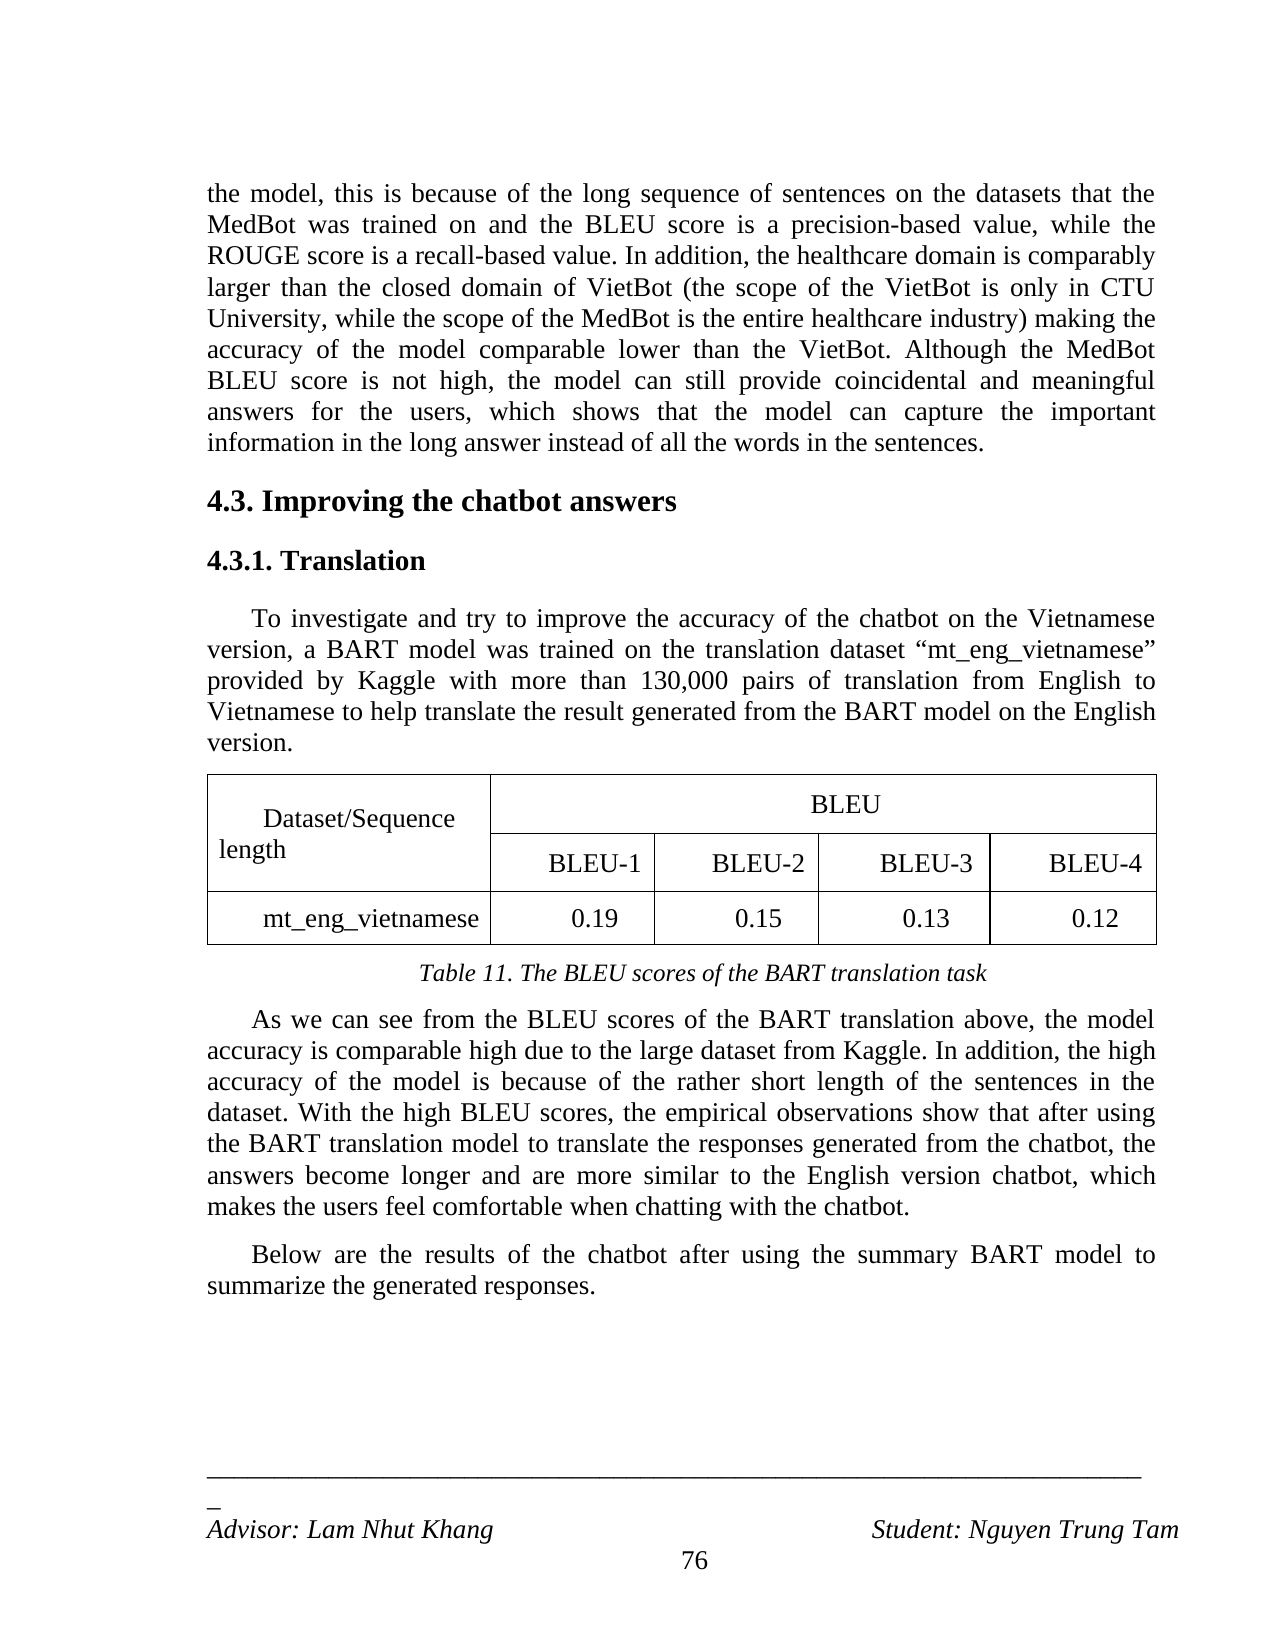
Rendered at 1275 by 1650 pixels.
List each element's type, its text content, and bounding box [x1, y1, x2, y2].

table_cell 0.19 [491, 892, 654, 944]
table_cell mt_eng_vietnamese [208, 892, 490, 944]
text To investigate and try to improve the accuracy of the chatbot on the Vietnamese version, a BART model was trained on the translation dataset “mt_eng_vietnamese” provided by Kaggle with more than 130,000 pairs of translation from English to Vietnamese to help translate the result generated from the BART model on the English version. [207, 602, 1157, 758]
subtitle Translation [207, 543, 1157, 577]
table_cell BLEU-4 [991, 834, 1156, 891]
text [207, 177, 1157, 457]
table_cell BLEU-1 [491, 834, 654, 891]
table_cell BLEU-2 [655, 834, 818, 891]
table_cell 0.15 [655, 892, 818, 944]
text Below are the results of the chatbot after using the summary BART model to summarize the generated responses. [207, 1238, 1157, 1300]
subtitle Improving the chatbot answers [207, 482, 1157, 518]
text As we can see from the BLEU scores of the BART translation above, the model accuracy is comparable high due to the large dataset from Kaggle. In addition, the high accuracy of the model is because of the rather short length of the sentences in the dataset. With the high BLEU scores, the empirical observations show that after using the BART translation model to translate the responses generated from the chatbot, the answers become longer and are more similar to the English version chatbot, which makes the users feel comfortable when chatting with the chatbot. [207, 1003, 1157, 1221]
table_header Dataset/Sequence length [208, 775, 490, 891]
table_cell BLEU-3 [819, 834, 989, 891]
text Table 11. The BLEU scores of the BART translation task [207, 958, 1157, 986]
table_cell 0.12 [991, 892, 1156, 944]
table_header BLEU [491, 775, 1156, 833]
table_cell 0.13 [819, 892, 989, 944]
